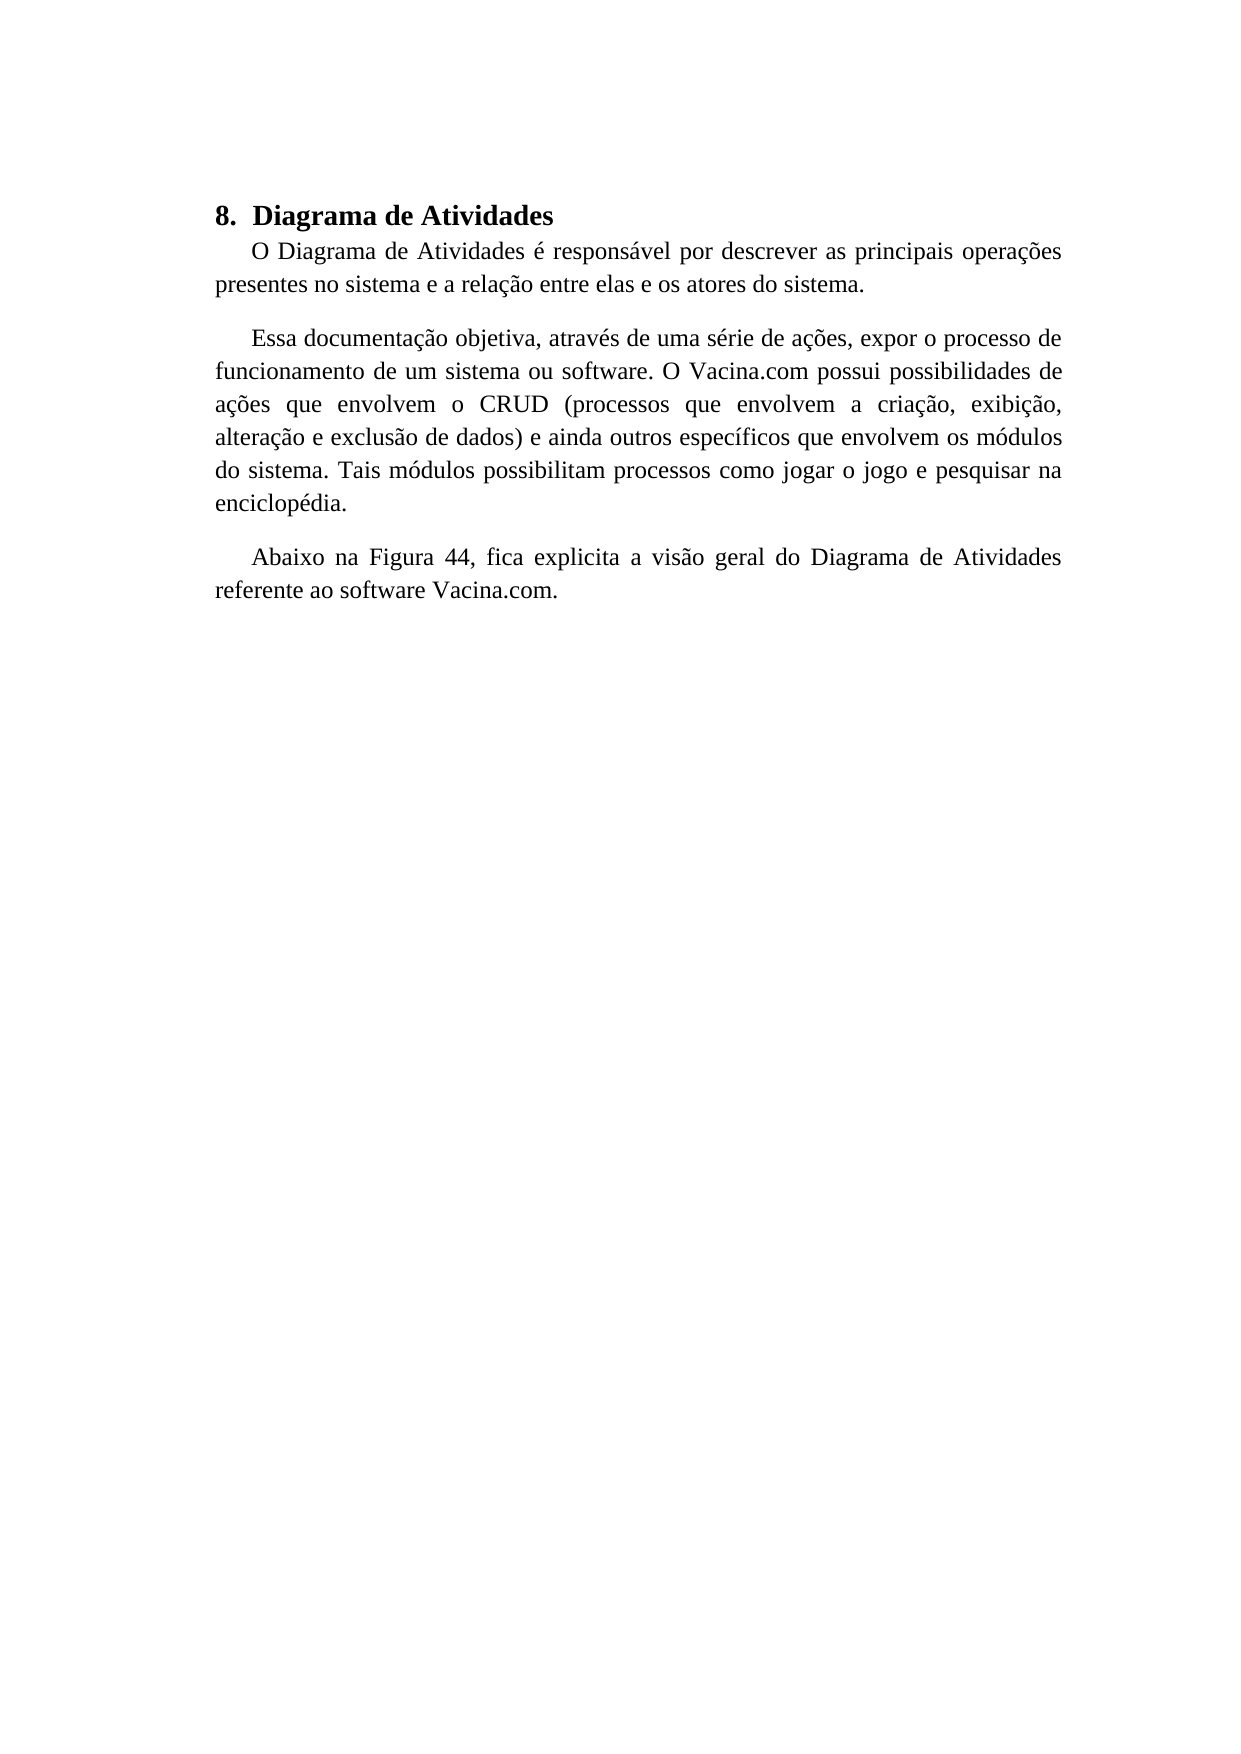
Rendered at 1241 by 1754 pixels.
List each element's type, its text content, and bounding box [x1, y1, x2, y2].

text Abaixo na Figura 44, fica explicita a visão geral do Diagrama de Atividades referente ao software Vacina.com. [215, 542, 1063, 604]
subtitle Diagrama de Atividades [215, 198, 1063, 231]
text Essa documentação objetiva, através de uma série de ações, expor o processo de funcionamento de um sistema ou software. O Vacina.com possui possibilidades de ações que envolvem o CRUD (processos que envolvem a criação, exibição, alteração e exclusão de dados) e ainda outros específicos que envolvem os módulos do sistema. Tais módulos possibilitam processos como jogar o jogo e pesquisar na enciclopédia. [215, 323, 1063, 517]
text O Diagrama de Atividades é responsável por descrever as principais operações presentes no sistema e a relação entre elas e os atores do sistema. [215, 236, 1063, 298]
